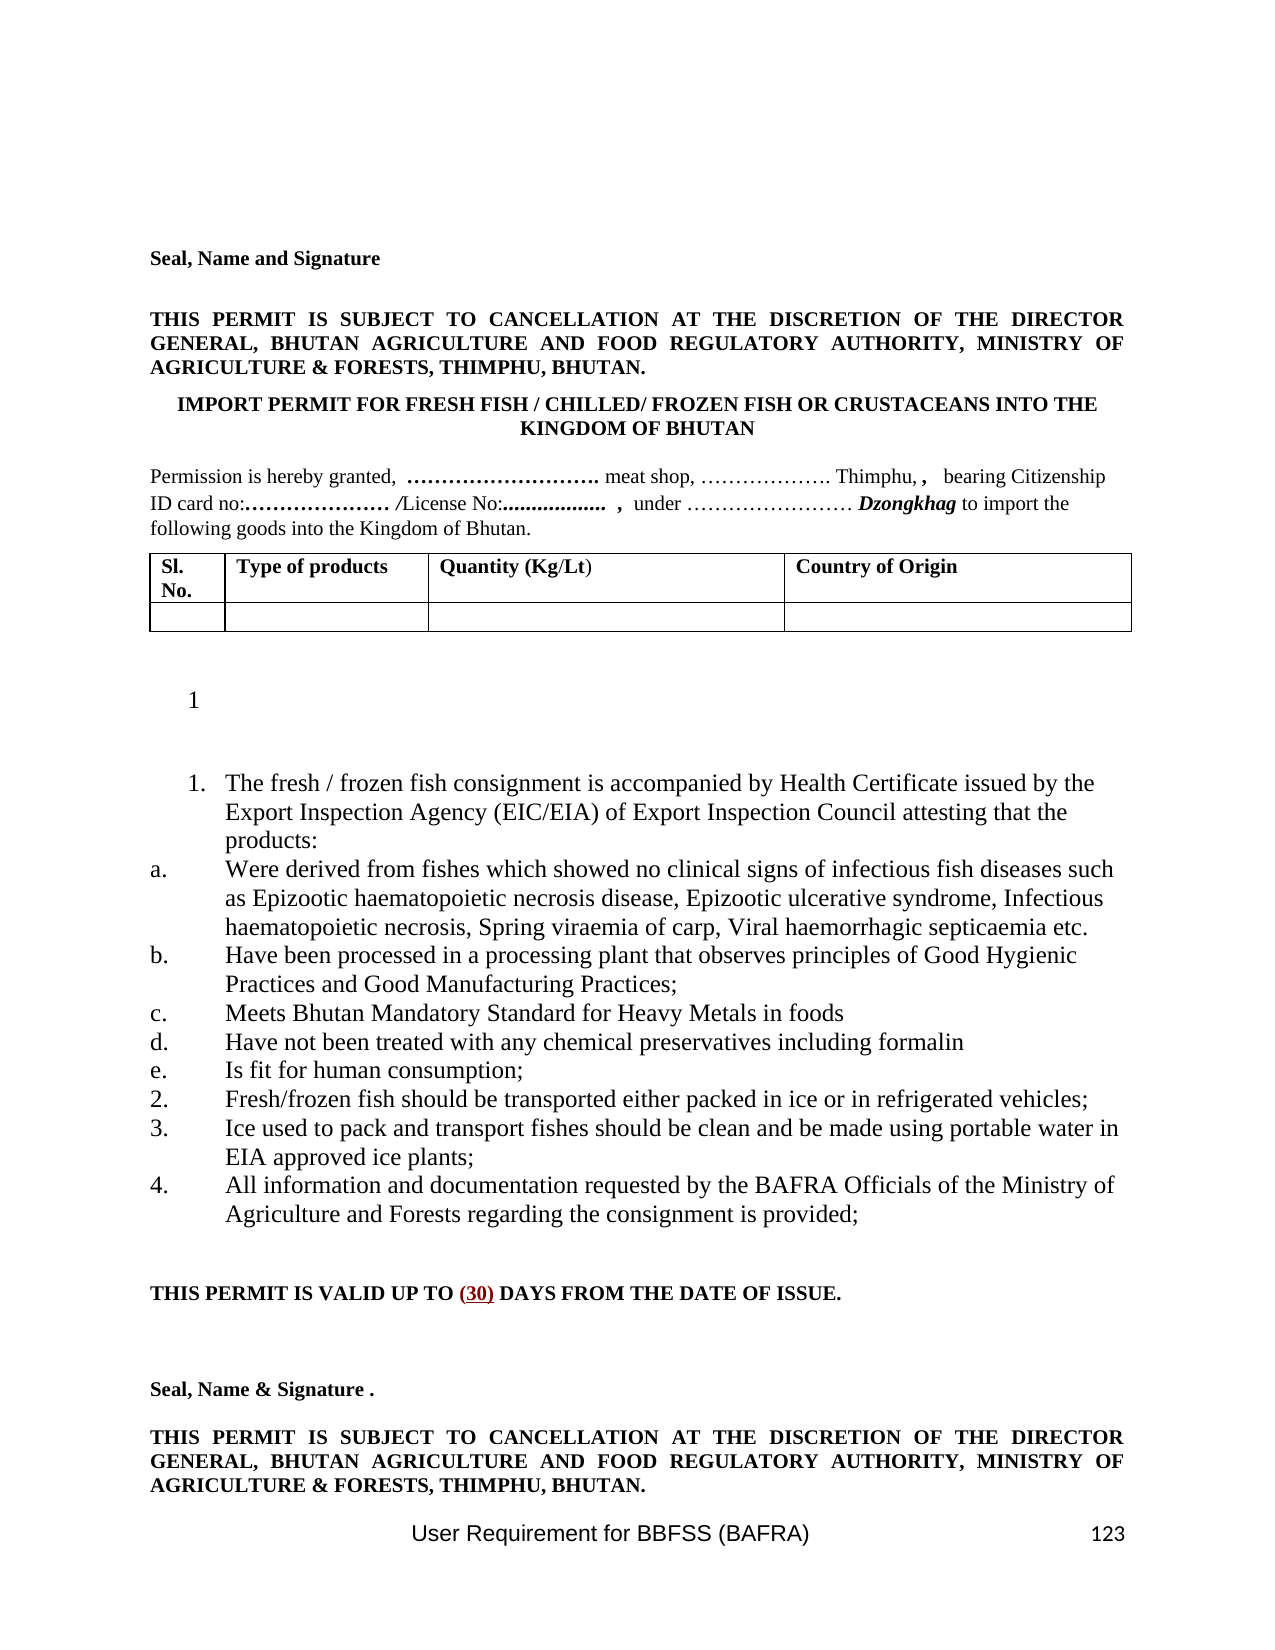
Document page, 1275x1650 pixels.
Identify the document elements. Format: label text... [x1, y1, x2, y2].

text 4. All information and documentation requested by the BAFRA Officials of the Ministry of Agriculture and Forests regarding the consignment is provided; [150, 1171, 1125, 1228]
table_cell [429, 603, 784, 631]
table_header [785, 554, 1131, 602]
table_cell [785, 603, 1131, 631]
text Seal, Name & Signature . [150, 1377, 1125, 1401]
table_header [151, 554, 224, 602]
text 2. Fresh/frozen fish should be transported either packed in ice or in refrigerated vehicles; [150, 1084, 1125, 1113]
list The fresh / frozen fish consignment is accompanied by Health Certificate issued by the Export Inspection Agency (EIC/EIA) of Export Inspection Council attesting that the products: [187, 768, 1125, 854]
text THIS PERMIT IS VALID UP TO (30) DAYS FROM THE DATE OF ISSUE. [150, 1281, 1125, 1305]
text Seal, Name and Signature [150, 246, 1125, 270]
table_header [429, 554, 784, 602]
text THIS PERMIT IS SUBJECT TO CANCELLATION AT THE DISCRETION OF THE DIRECTOR GENERAL, BHUTAN AGRICULTURE AND FOOD REGULATORY AUTHORITY, MINISTRY OF AGRICULTURE & FORESTS, THIMPHU, BHUTAN. [150, 1425, 1125, 1497]
text e. Is fit for human consumption; [150, 1056, 1125, 1084]
text 3. Ice used to pack and transport fishes should be clean and be made using portable water in EIA approved ice plants; [150, 1113, 1125, 1171]
text c. Meets Bhutan Mandatory Standard for Heavy Metals in foods [150, 998, 1125, 1027]
text b. Have been processed in a processing plant that observes principles of Good Hygienic Practices and Good Manufacturing Practices; [150, 941, 1125, 998]
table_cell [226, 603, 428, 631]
text a. Were derived from fishes which showed no clinical signs of infectious fish diseases such as Epizootic haematopoietic necrosis disease, Epizootic ulcerative syndrome, Infectious haematopoietic necrosis, Spring viraemia of carp, Viral haemorrhagic septicaemia etc. [150, 854, 1125, 941]
text Permission is hereby granted, ………………………. meat shop, ………………. Thimphu, , bearing Citizenship ID card no:………………… /License No:……………… , under …………………… Dzongkhag to import the following goods into the Kingdom of Bhutan. [150, 464, 1125, 540]
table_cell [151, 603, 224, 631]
text THIS PERMIT IS SUBJECT TO CANCELLATION AT THE DISCRETION OF THE DIRECTOR GENERAL, BHUTAN AGRICULTURE AND FOOD REGULATORY AUTHORITY, MINISTRY OF AGRICULTURE & FORESTS, THIMPHU, BHUTAN. [150, 307, 1125, 379]
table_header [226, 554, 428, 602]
text d. Have not been treated with any chemical preservatives including formalin [150, 1027, 1125, 1056]
text IMPORT PERMIT FOR FRESH FISH / CHILLED/ FROZEN FISH OR CRUSTACEANS INTO THE KINGDOM OF BHUTAN [150, 392, 1125, 440]
